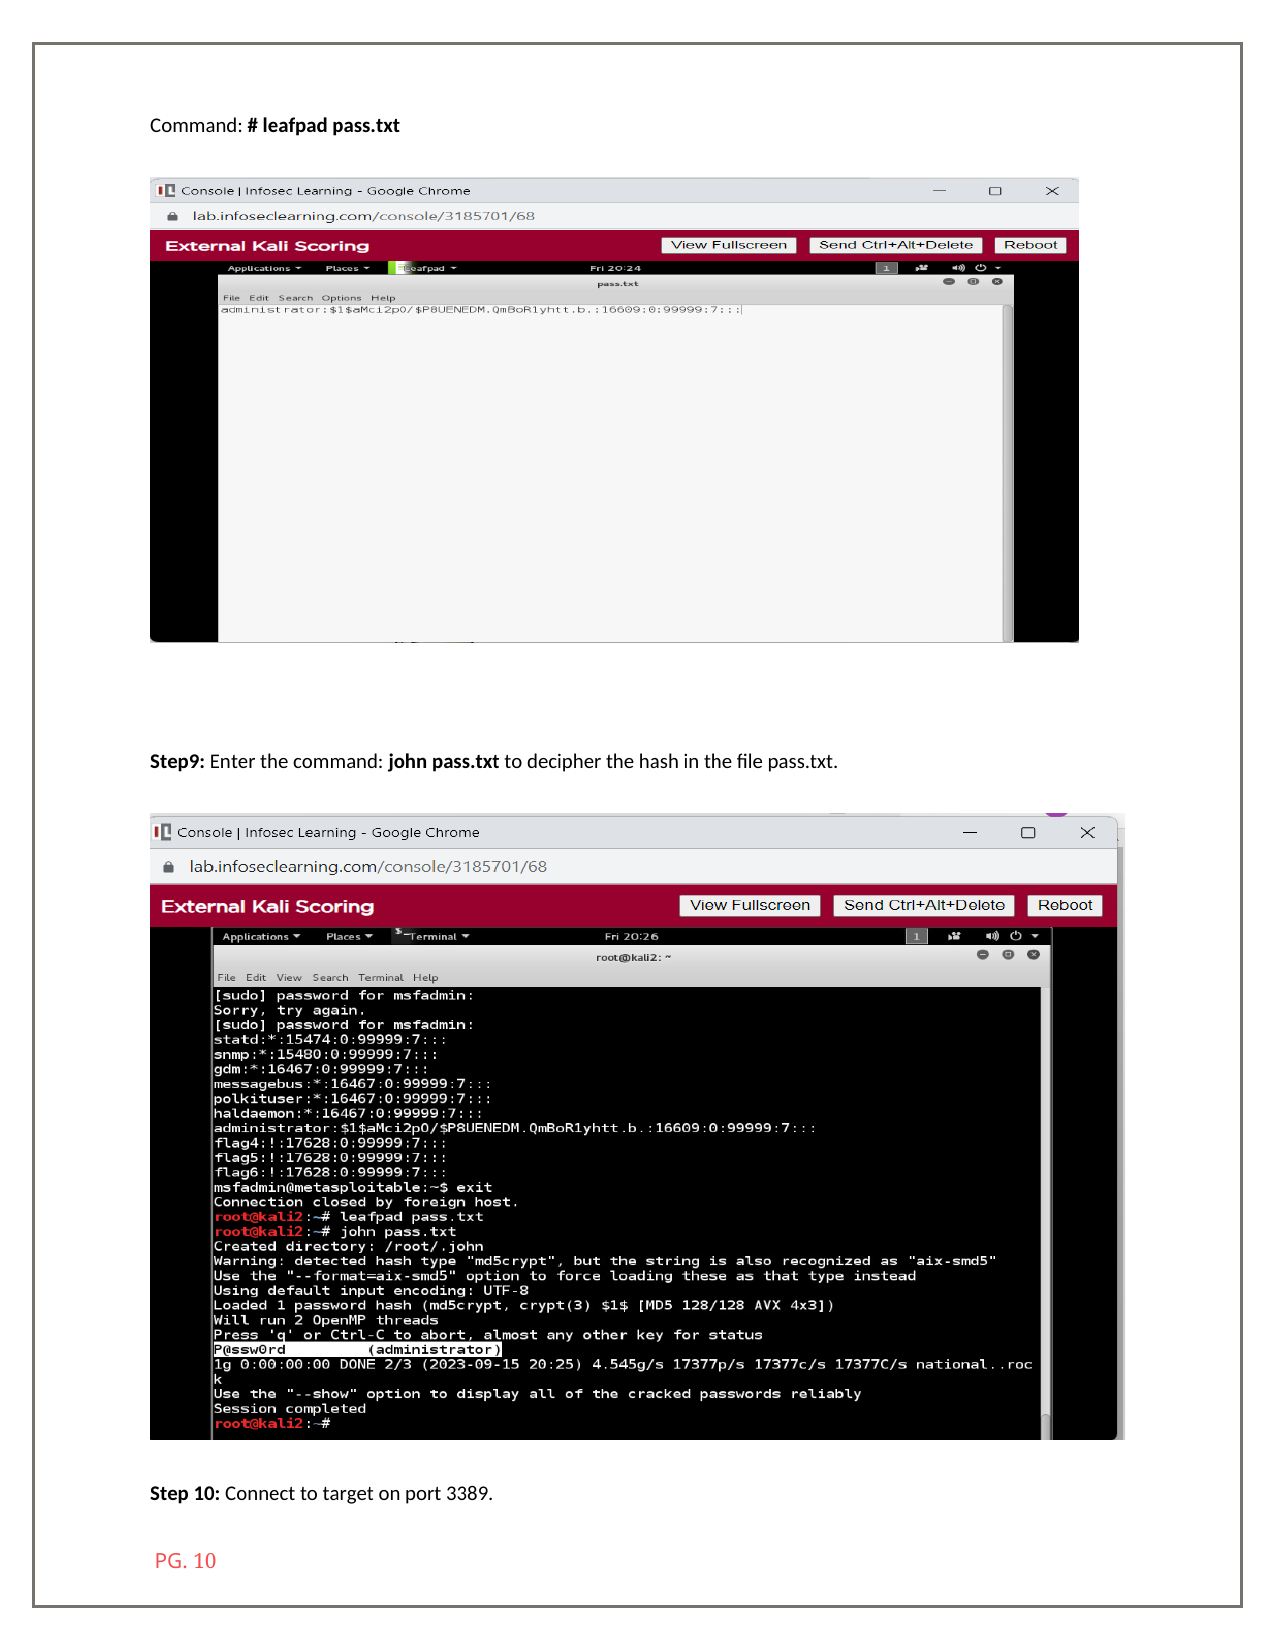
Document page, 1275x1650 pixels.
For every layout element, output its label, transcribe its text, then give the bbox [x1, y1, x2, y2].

picture [150, 177, 1079, 643]
picture [150, 813, 1125, 1440]
text Step 10: Connect to target on port 3389. [150, 1480, 1125, 1505]
text Command: # leafpad pass.txt [150, 112, 1125, 138]
text Step9: Enter the command: john pass.txt to decipher the hash in the file pass.txt. [150, 748, 1125, 773]
